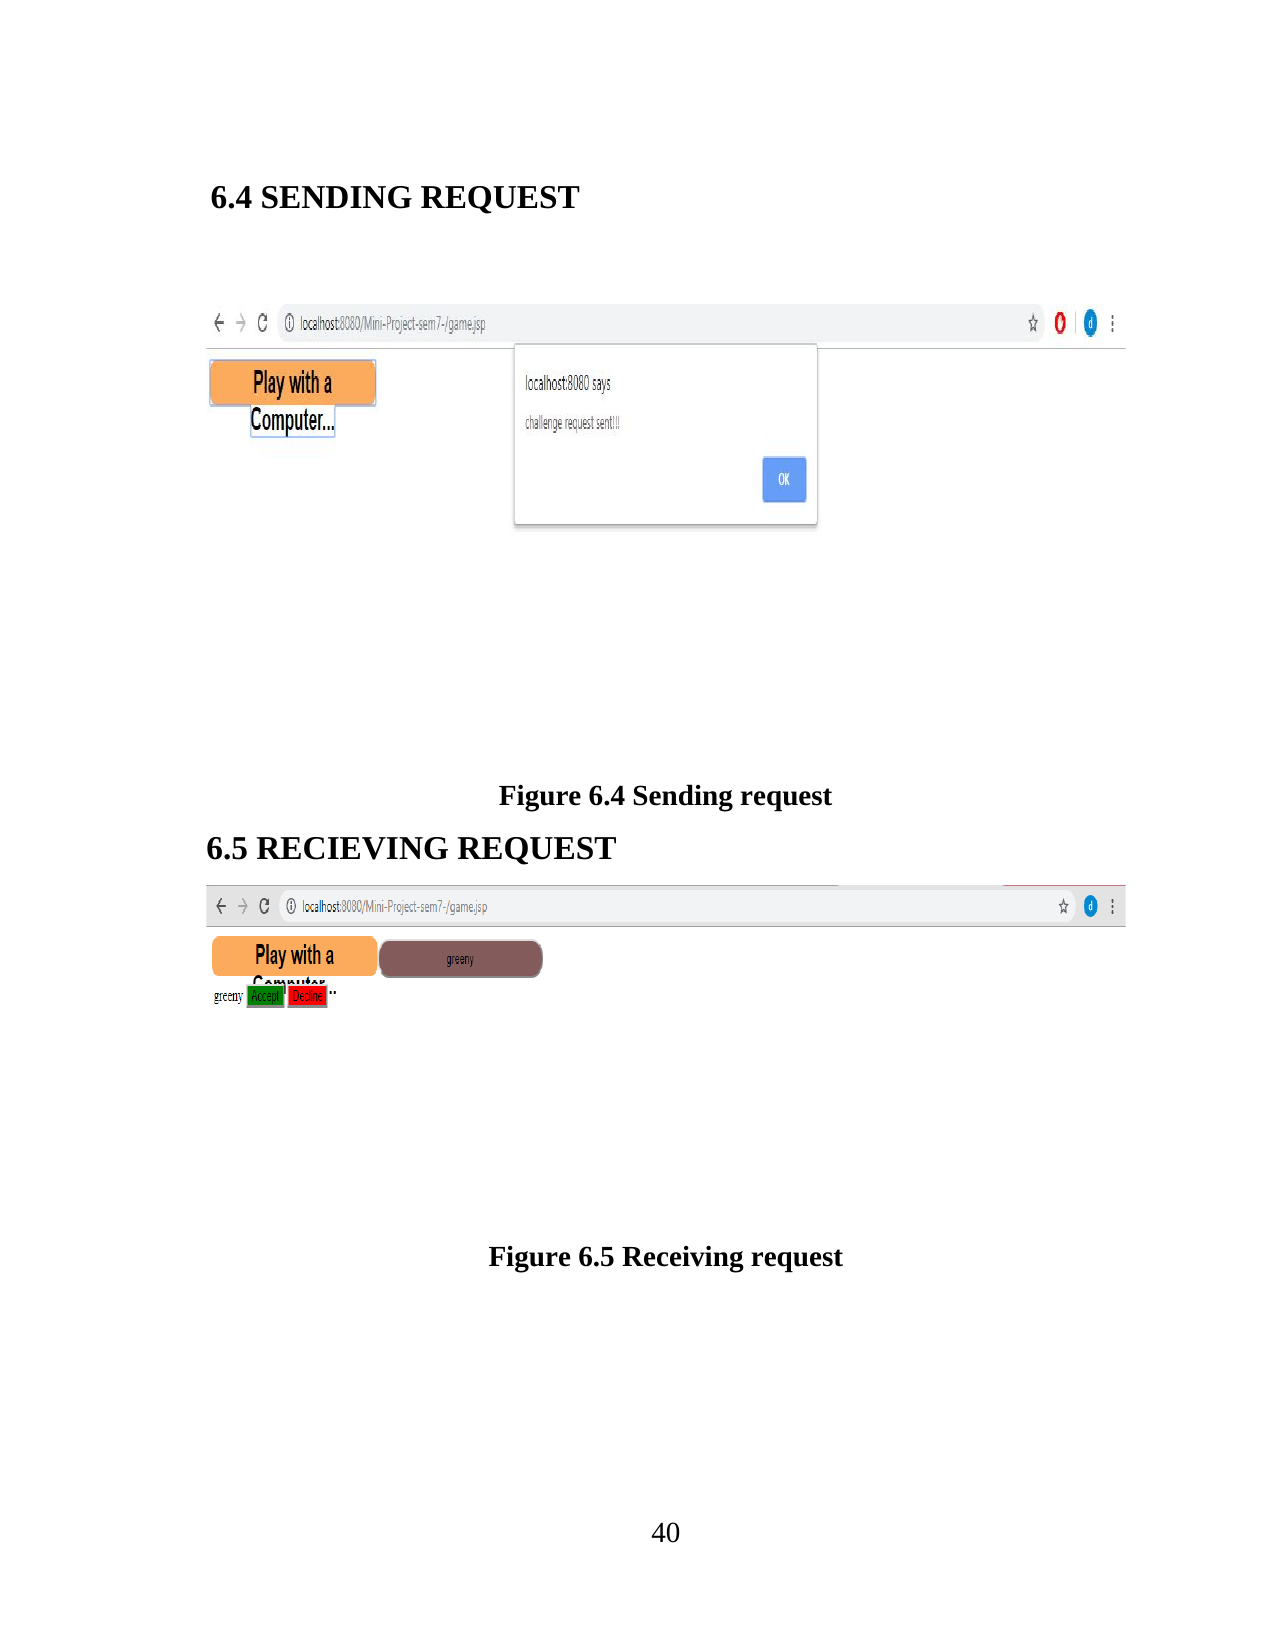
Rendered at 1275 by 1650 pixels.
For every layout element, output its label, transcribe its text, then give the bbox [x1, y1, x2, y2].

text 6.5 RECIEVING REQUEST [206, 828, 1125, 867]
picture [206, 304, 1126, 765]
text 6.4 SENDING REQUEST [210, 177, 1121, 216]
text Figure 6.4 Sending request [206, 778, 1125, 812]
picture [206, 885, 1126, 1226]
text Figure 6.5 Receiving request [206, 1239, 1125, 1273]
